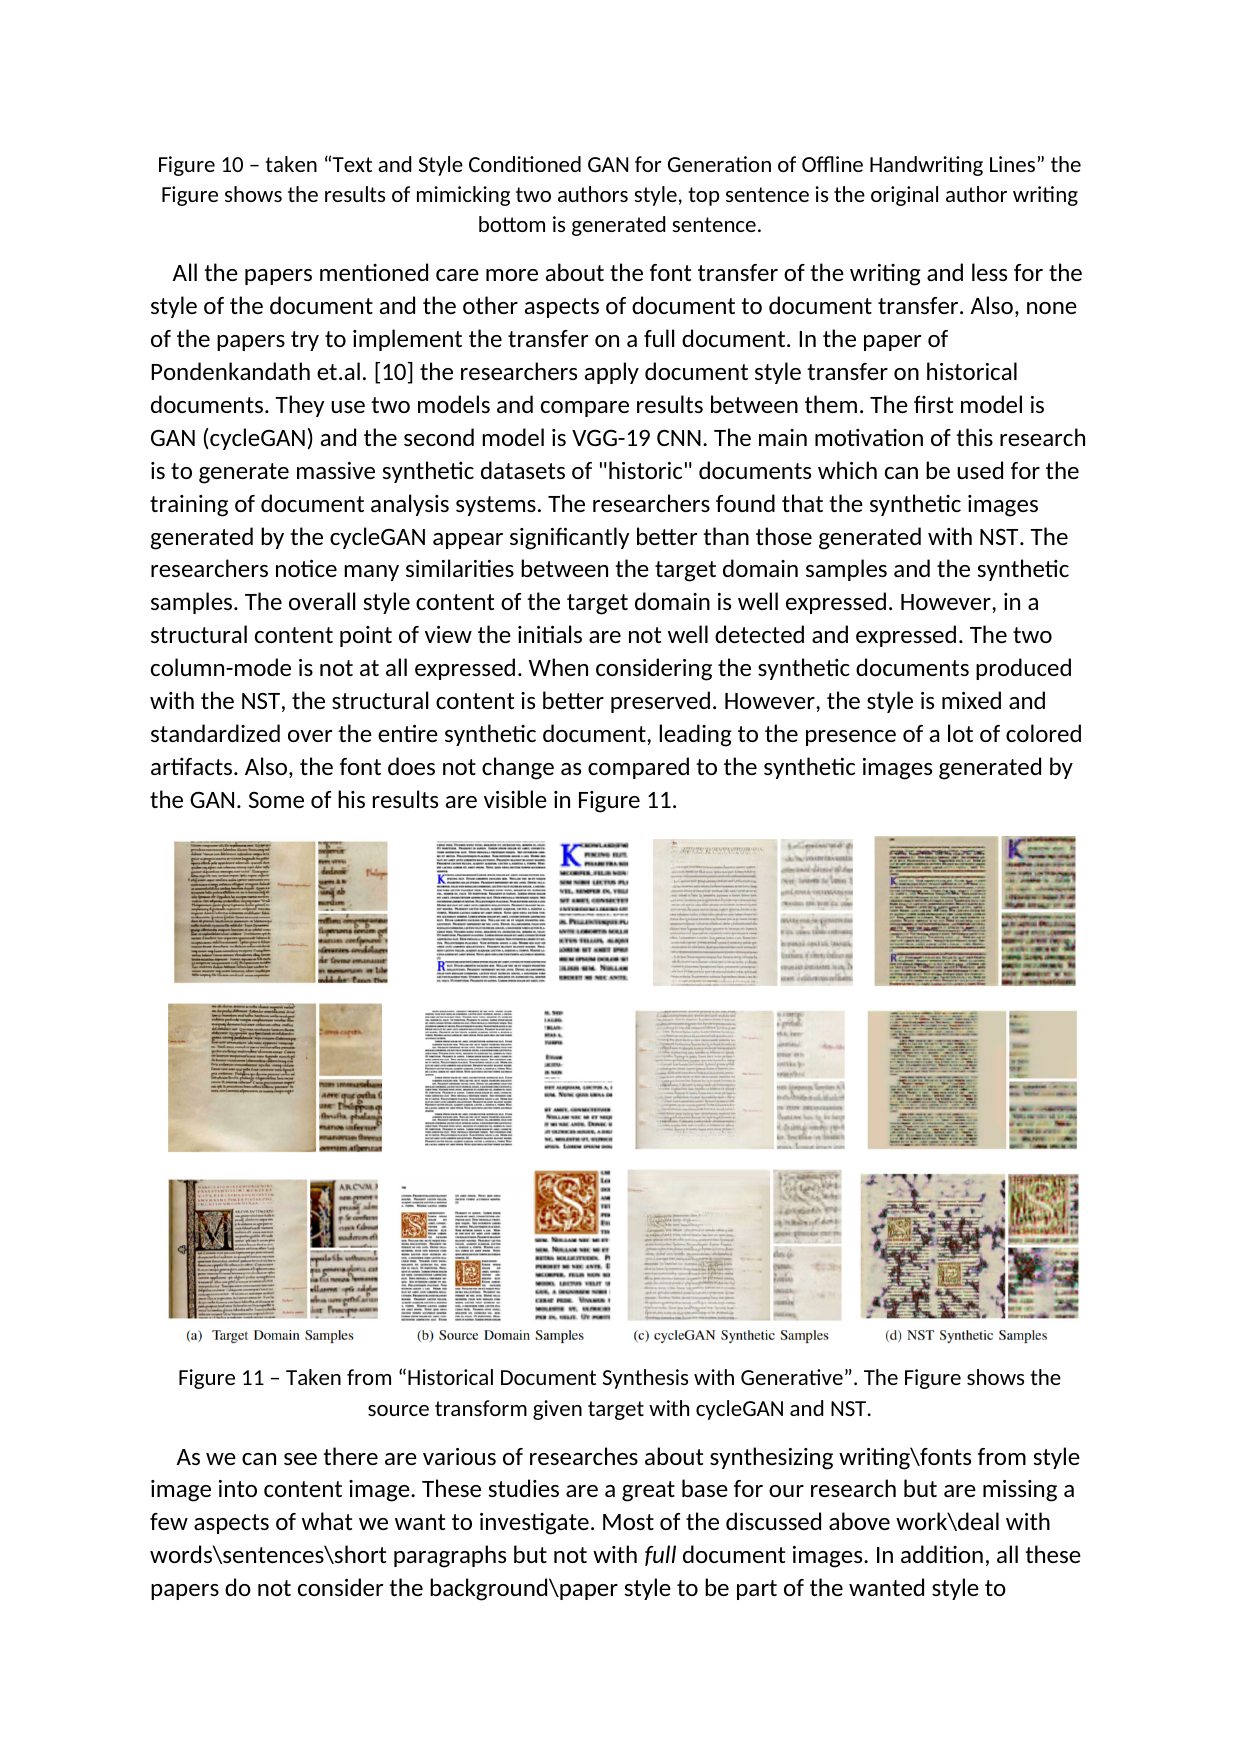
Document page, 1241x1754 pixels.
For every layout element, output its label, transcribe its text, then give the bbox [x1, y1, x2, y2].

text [150, 1441, 1090, 1603]
text All the papers mentioned care more about the font transfer of the writing and less for the style of the document and the other aspects of document to document transfer. Also, none of the papers try to implement the transfer on a full document. In the paper of Pondenkandath et.al. [10] the researchers apply document style transfer on historical documents. They use two models and compare results between them. The first model is GAN (cycleGAN) and the second model is VGG-19 CNN. The main motivation of this research is to generate massive synthetic datasets of "historic" documents which can be used for the training of document analysis systems. The researchers found that the synthetic images generated by the cycleGAN appear significantly better than those generated with NST. The researchers notice many similarities between the target domain samples and the synthetic samples. The overall style content of the target domain is well expressed. However, in a structural content point of view the initials are not well detected and expressed. The two column-mode is not at all expressed. When considering the synthetic documents produced with the NST, the structural content is better preserved. However, the style is mixed and standardized over the entire synthetic document, leading to the presence of a lot of colored artifacts. Also, the font does not change as compared to the synthetic images generated by the GAN. Some of his results are visible in Figure 11. [150, 257, 1090, 814]
text Figure 10 – taken “Text and Style Conditioned GAN for Generation of Offline Handwriting Lines” the Figure shows the results of mimicking two authors style, top sentence is the original author writing bottom is generated sentence. [150, 150, 1090, 238]
picture [150, 833, 1091, 1345]
text Figure 11 – Taken from “Historical Document Synthesis with Generative”. The Figure shows the source transform given target with cycleGAN and NST. [150, 1363, 1090, 1422]
